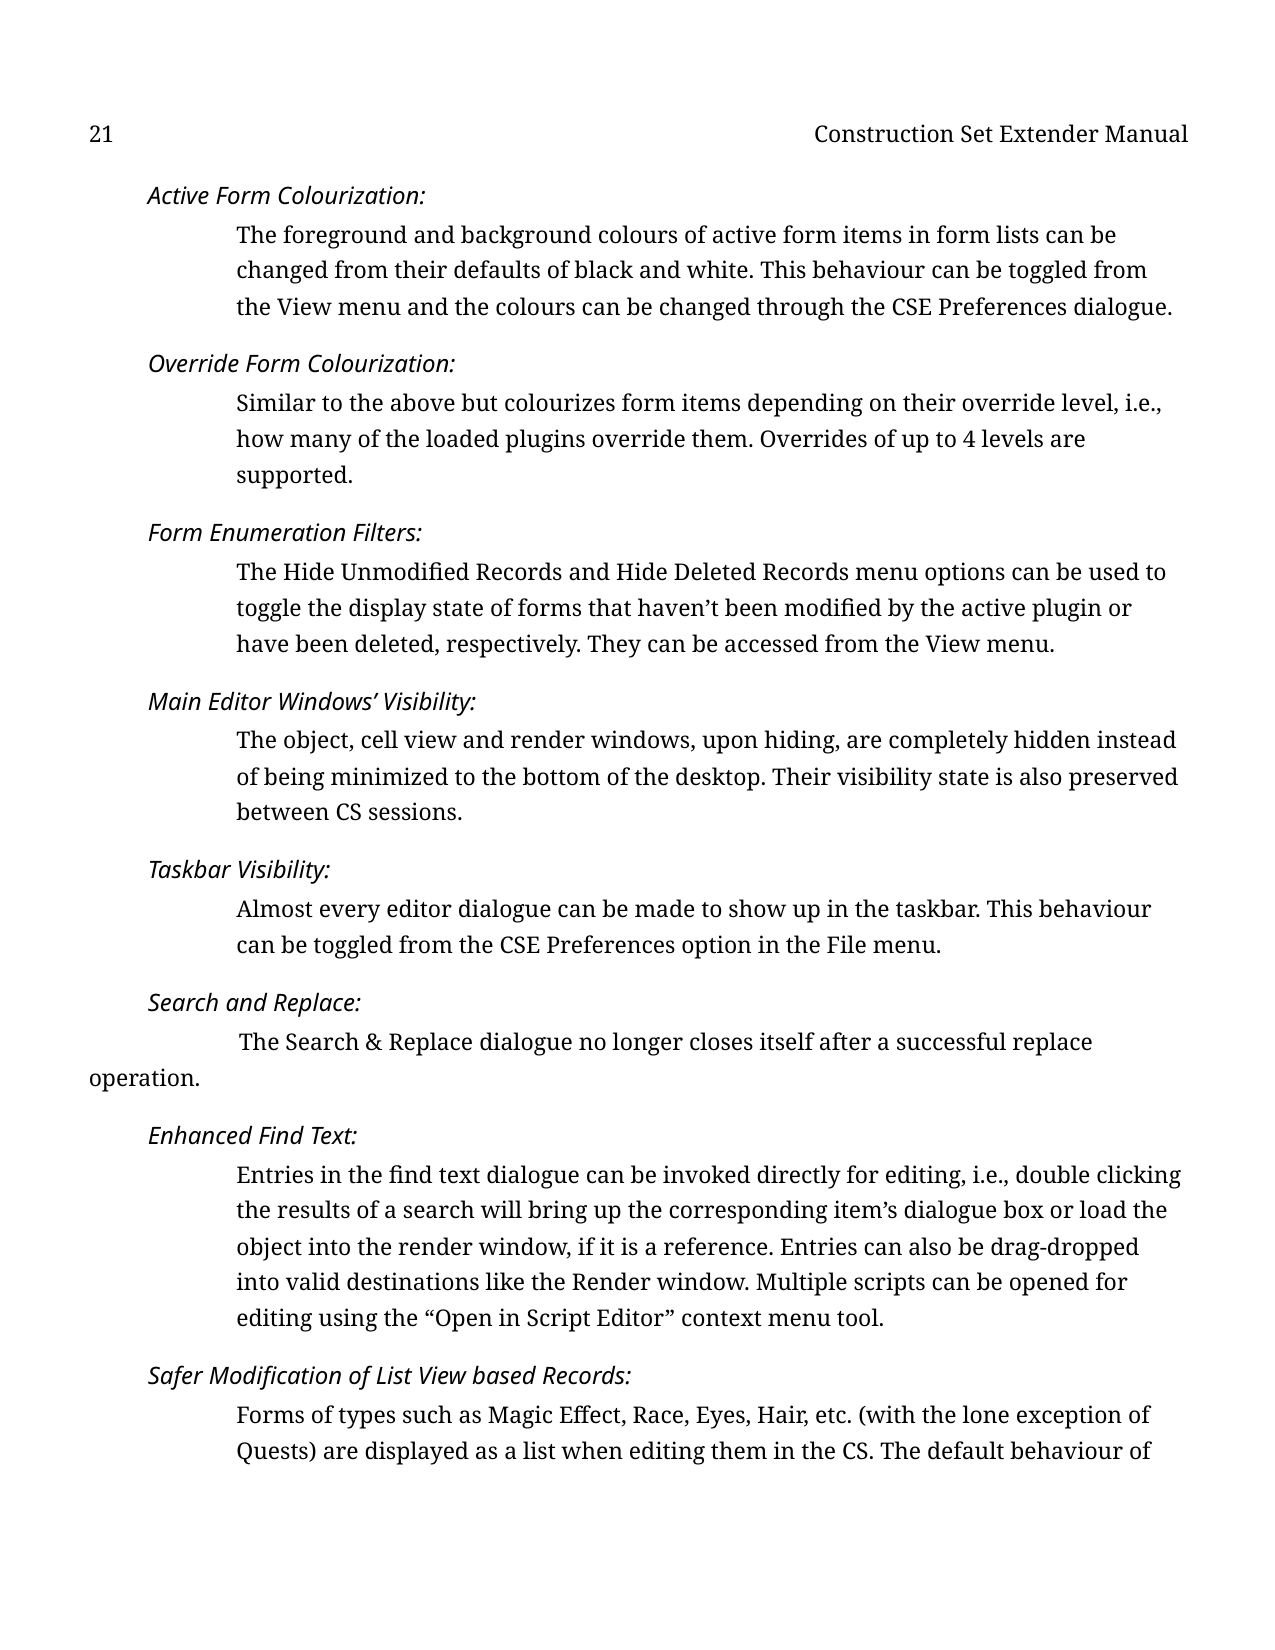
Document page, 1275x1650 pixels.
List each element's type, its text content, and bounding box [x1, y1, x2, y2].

list The Hide Unmodified Records and Hide Deleted Records menu options can be used to toggle the display state of forms that haven’t been modified by the active plugin or have been deleted, respectively. They can be accessed from the View menu. [236, 556, 1186, 659]
list Almost every editor dialogue can be made to show up in the taskbar. This behaviour can be toggled from the CSE Preferences option in the File menu. [236, 893, 1186, 960]
list Entries in the find text dialogue can be invoked directly for editing, i.e., double clicking the results of a search will bring up the corresponding item’s dialogue box or load the object into the render window, if it is a reference. Entries can also be drag-dropped into valid destinations like the Render window. Multiple scripts can be opened for editing using the “Open in Script Editor” context menu tool. [236, 1158, 1186, 1333]
list The Search & Replace dialogue no longer closes itself after a successful replace operation. [88, 1026, 1186, 1093]
subtitle Main Editor Windows’ Visibility: [148, 684, 1186, 717]
subtitle Taskbar Visibility: [148, 853, 1186, 886]
list The foreground and background colours of active form items in form lists can be changed from their defaults of black and white. This behaviour can be toggled from the View menu and the colours can be changed through the CSE Preferences dialogue. [236, 218, 1186, 322]
subtitle Search and Replace: [148, 986, 1186, 1018]
subtitle Form Enumeration Filters: [148, 516, 1186, 548]
list The object, cell view and render windows, upon hiding, are completely hidden instead of being minimized to the bottom of the desktop. Their visibility state is also preserved between CS sessions. [236, 724, 1186, 828]
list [236, 1399, 1186, 1466]
subtitle Safer Modification of List View based Records: [148, 1359, 1186, 1392]
subtitle Override Form Colourization: [148, 347, 1186, 380]
list Similar to the above but colourizes form items depending on their override level, i.e., how many of the loaded plugins override them. Overrides of up to 4 levels are supported. [236, 387, 1186, 490]
subtitle Enhanced Find Text: [148, 1118, 1186, 1151]
subtitle Active Form Colourization: [148, 178, 1186, 211]
